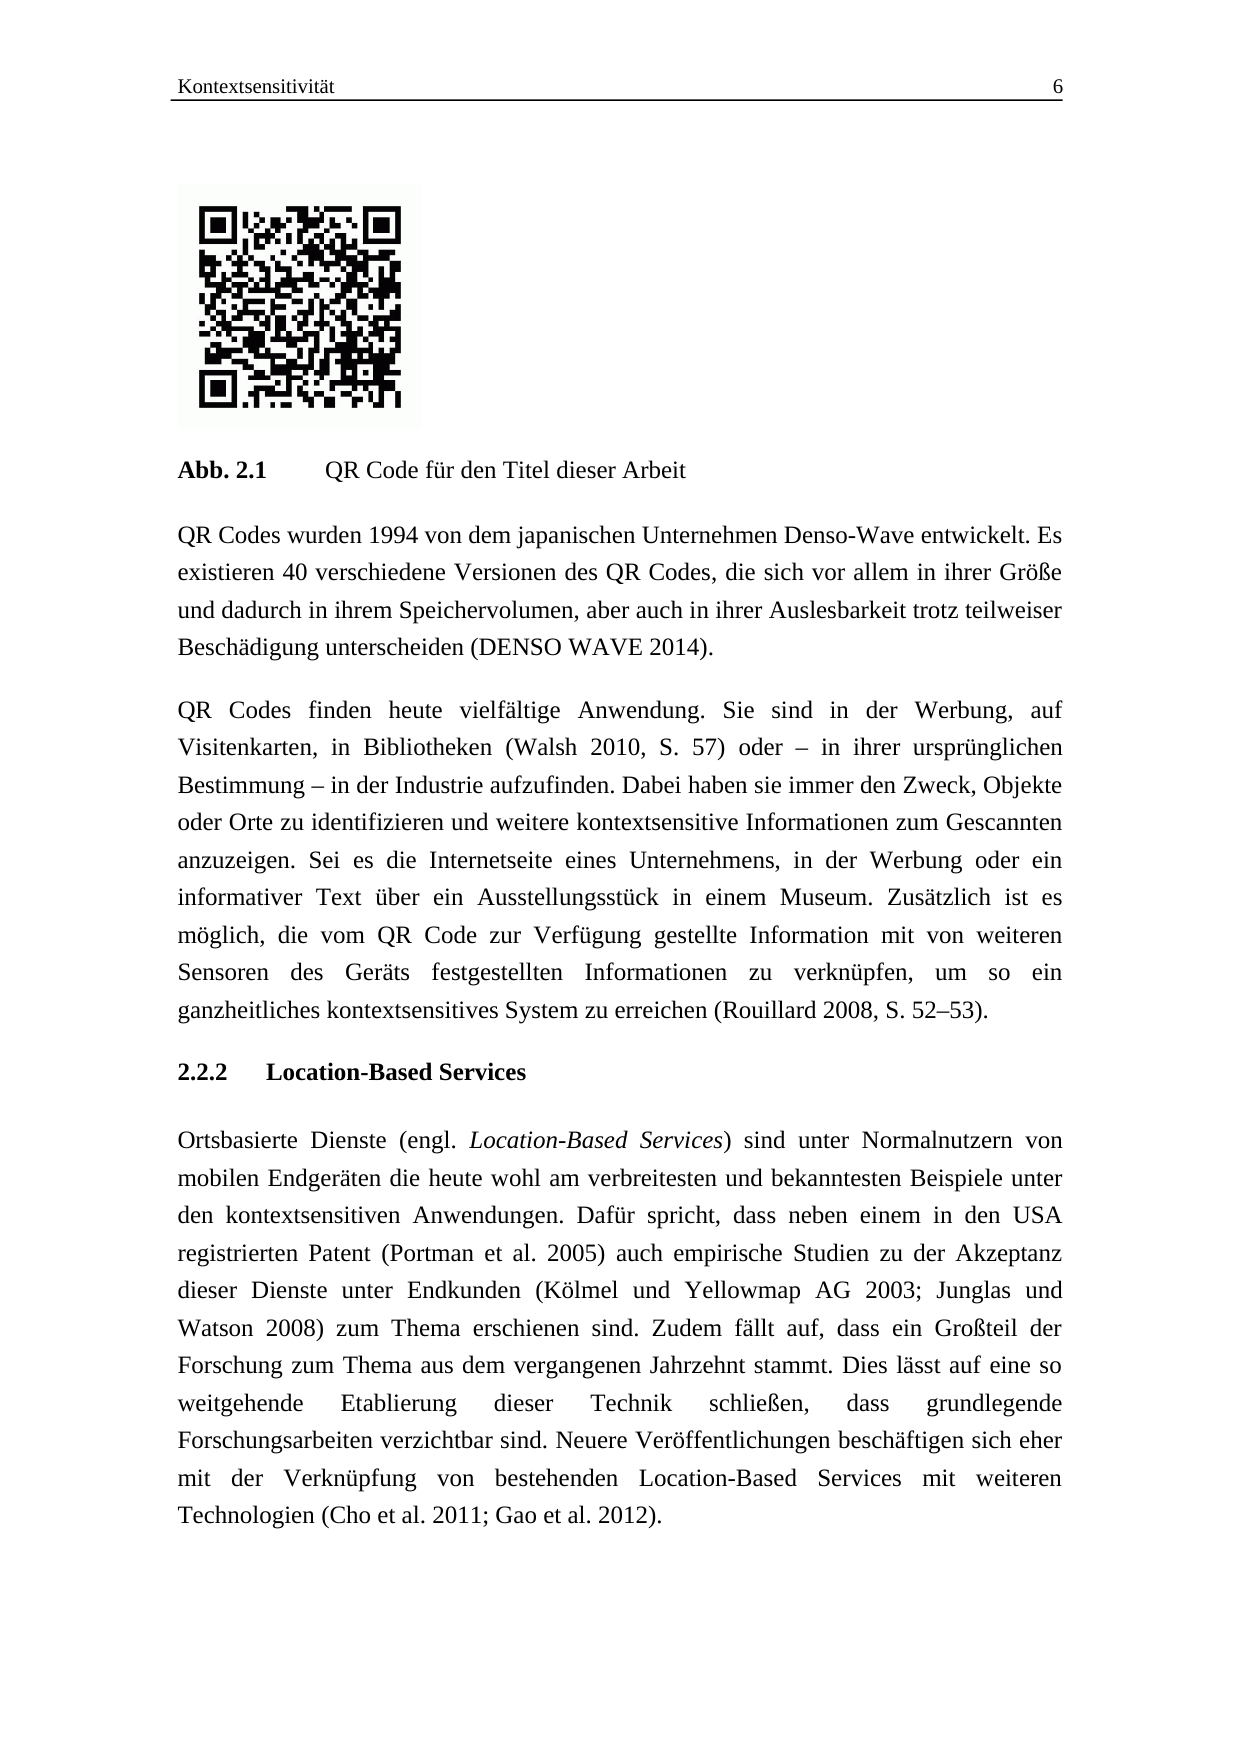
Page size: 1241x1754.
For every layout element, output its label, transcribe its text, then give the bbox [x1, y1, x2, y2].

text QR Codes wurden 1994 von dem japanischen Unternehmen Denso-Wave entwickelt. Es existieren 40 verschiedene Versionen des QR Codes, die sich vor allem in ihrer Größe und dadurch in ihrem Speichervolumen, aber auch in ihrer Auslesbarkeit trotz teilweiser Beschädigung unterscheiden (DENSO WAVE 2014). [177, 511, 1063, 661]
text Abb. 2.1 QR Code für den Titel dieser Arbeit [177, 456, 1063, 484]
subtitle Location-Based Services [177, 1057, 1063, 1086]
picture [177, 184, 422, 429]
text QR Codes finden heute vielfältige Anwendung. Sie sind in der Werbung, auf Visitenkarten, in Bibliotheken (Walsh 2010, S. 57) oder – in ihrer ursprünglichen Bestimmung – in der Industrie aufzufinden. Dabei haben sie immer den Zweck, Objekte oder Orte zu identifizieren und weitere kontextsensitive Informationen zum Gescannten anzuzeigen. Sei es die Internetseite eines Unternehmens, in der Werbung oder ein informativer Text über ein Ausstellungsstück in einem Museum. Zusätzlich ist es möglich, die vom QR Code zur Verfügung gestellte Information mit von weiteren Sensoren des Geräts festgestellten Informationen zu verknüpfen, um so ein ganzheitliches kontextsensitives System zu erreichen (Rouillard 2008, S. 52–53). [177, 686, 1063, 1024]
text Ortsbasierte Dienste (engl. Location-Based Services) sind unter Normalnutzern von mobilen Endgeräten die heute wohl am verbreitesten und bekanntesten Beispiele unter den kontextsensitiven Anwendungen. Dafür spricht, dass neben einem in den USA registrierten Patent (Portman et al. 2005) auch empirische Studien zu der Akzeptanz dieser Dienste unter Endkunden (Kölmel und Yellowmap AG 2003; Junglas und Watson 2008) zum Thema erschienen sind. Zudem fällt auf, dass ein Großteil der Forschung zum Thema aus dem vergangenen Jahrzehnt stammt. Dies lässt auf eine so weitgehende Etablierung dieser Technik schließen, dass grundlegende Forschungsarbeiten verzichtbar sind. Neuere Veröffentlichungen beschäftigen sich eher mit der Verknüpfung von bestehenden Location-Based Services mit weiteren Technologien (Cho et al. 2011; Gao et al. 2012). [177, 1117, 1063, 1529]
